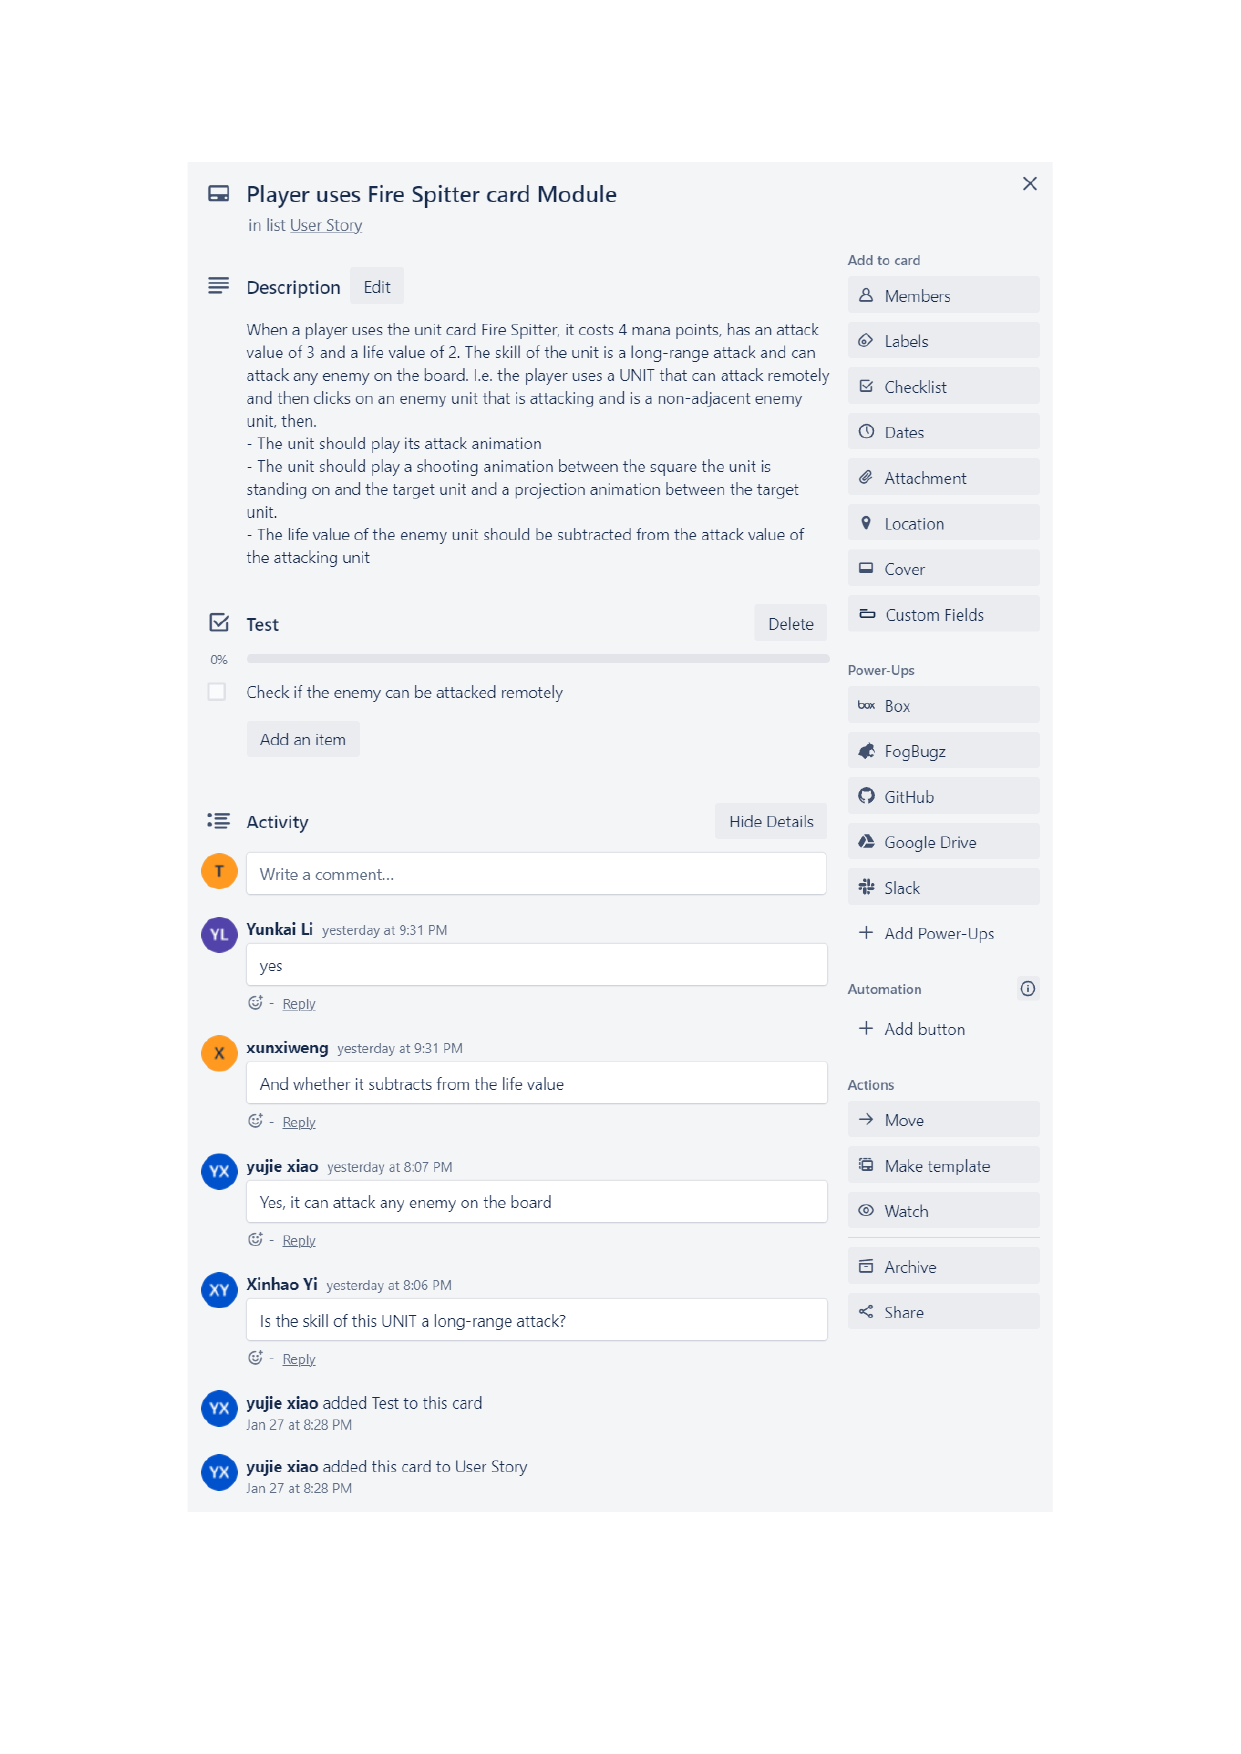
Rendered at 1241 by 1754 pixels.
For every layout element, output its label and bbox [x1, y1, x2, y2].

picture [187, 162, 1053, 1512]
